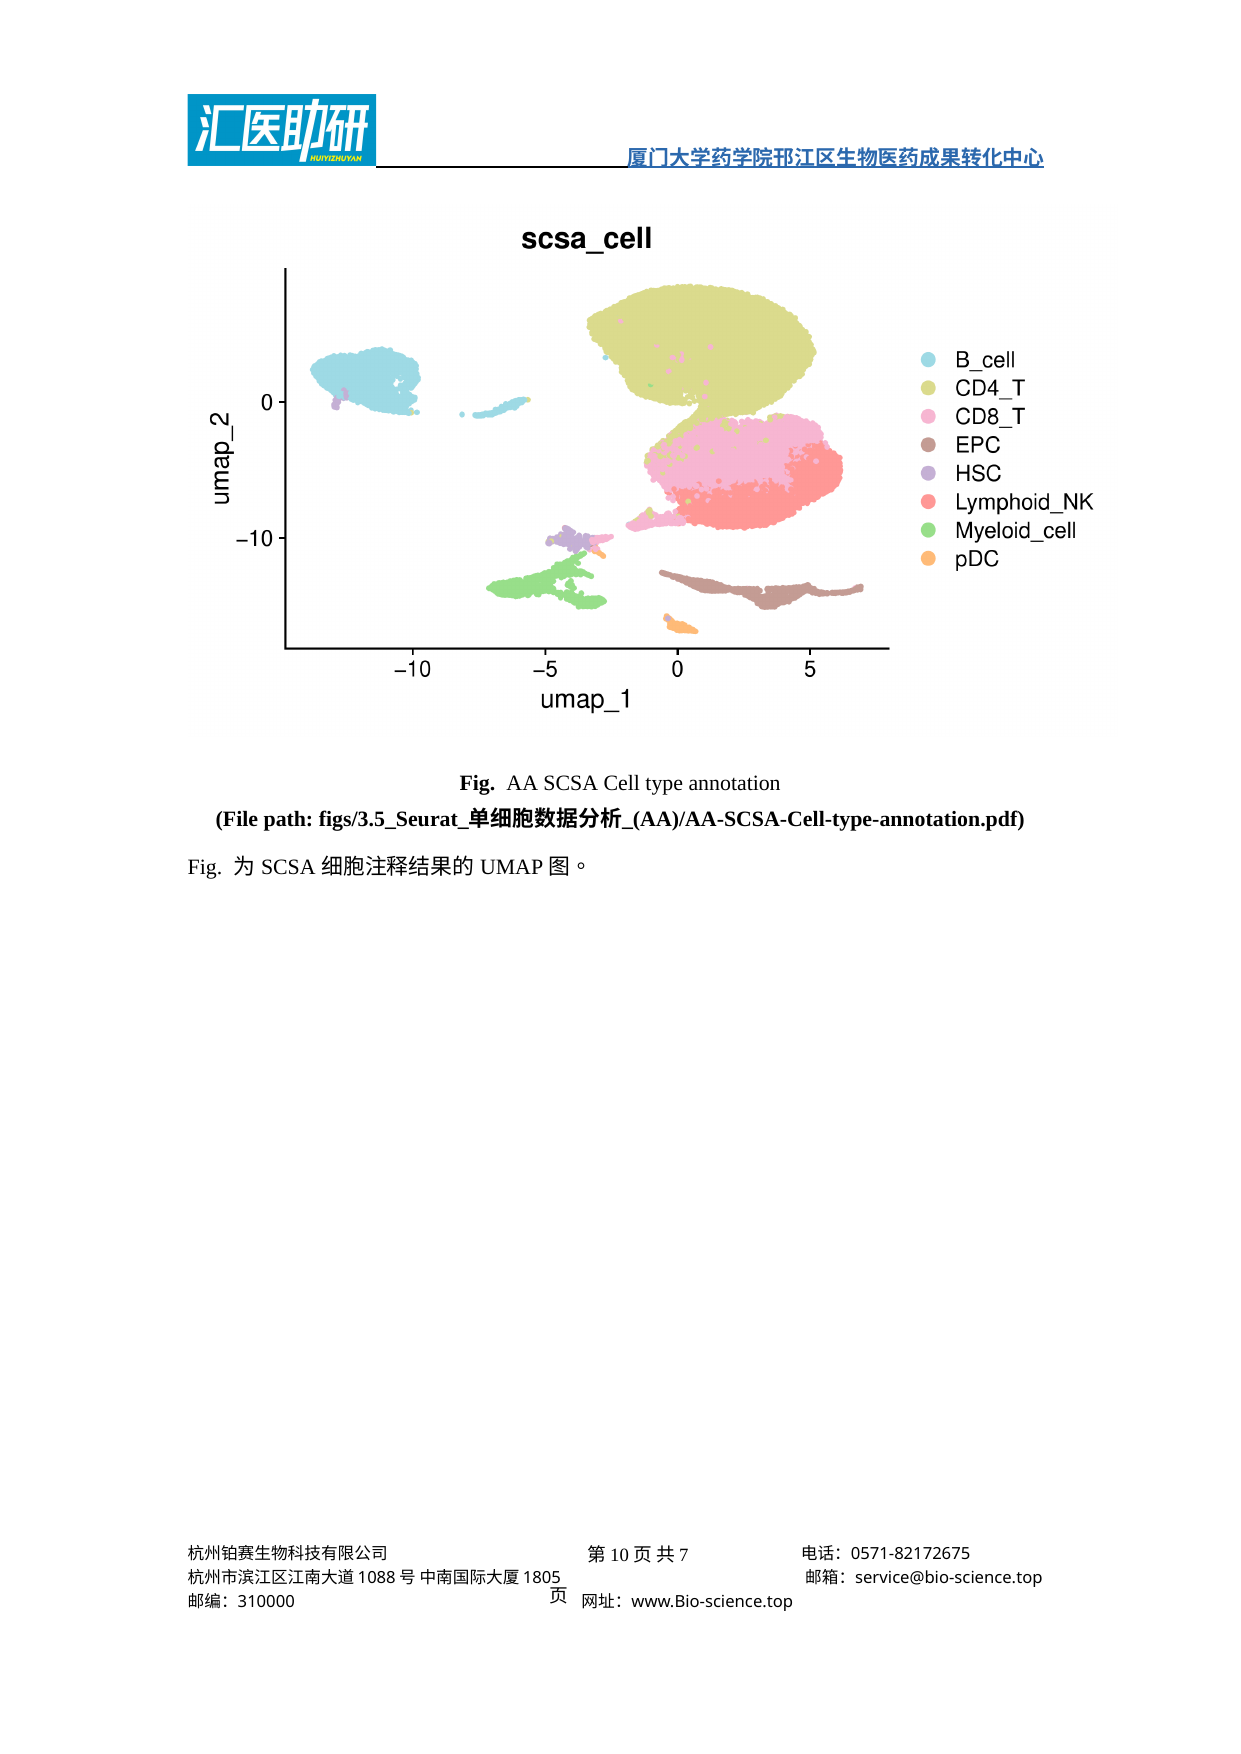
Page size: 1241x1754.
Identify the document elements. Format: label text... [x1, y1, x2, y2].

text Fig. 为 SCSA 细胞注释结果的 UMAP 图。 [187, 851, 1053, 881]
picture [204, 106, 210, 114]
picture [243, 106, 284, 150]
picture [196, 131, 208, 150]
text Fig. AA SCSA Cell type annotation [187, 769, 1053, 795]
picture [187, 204, 1118, 737]
picture [327, 106, 368, 150]
picture [282, 99, 327, 161]
picture [210, 106, 243, 150]
text (File path: figs/3.5_Seurat_单细胞数据分析_(AA)/AA-SCSA-Cell-type-annotation.pdf) [187, 802, 1053, 832]
picture [201, 118, 208, 127]
